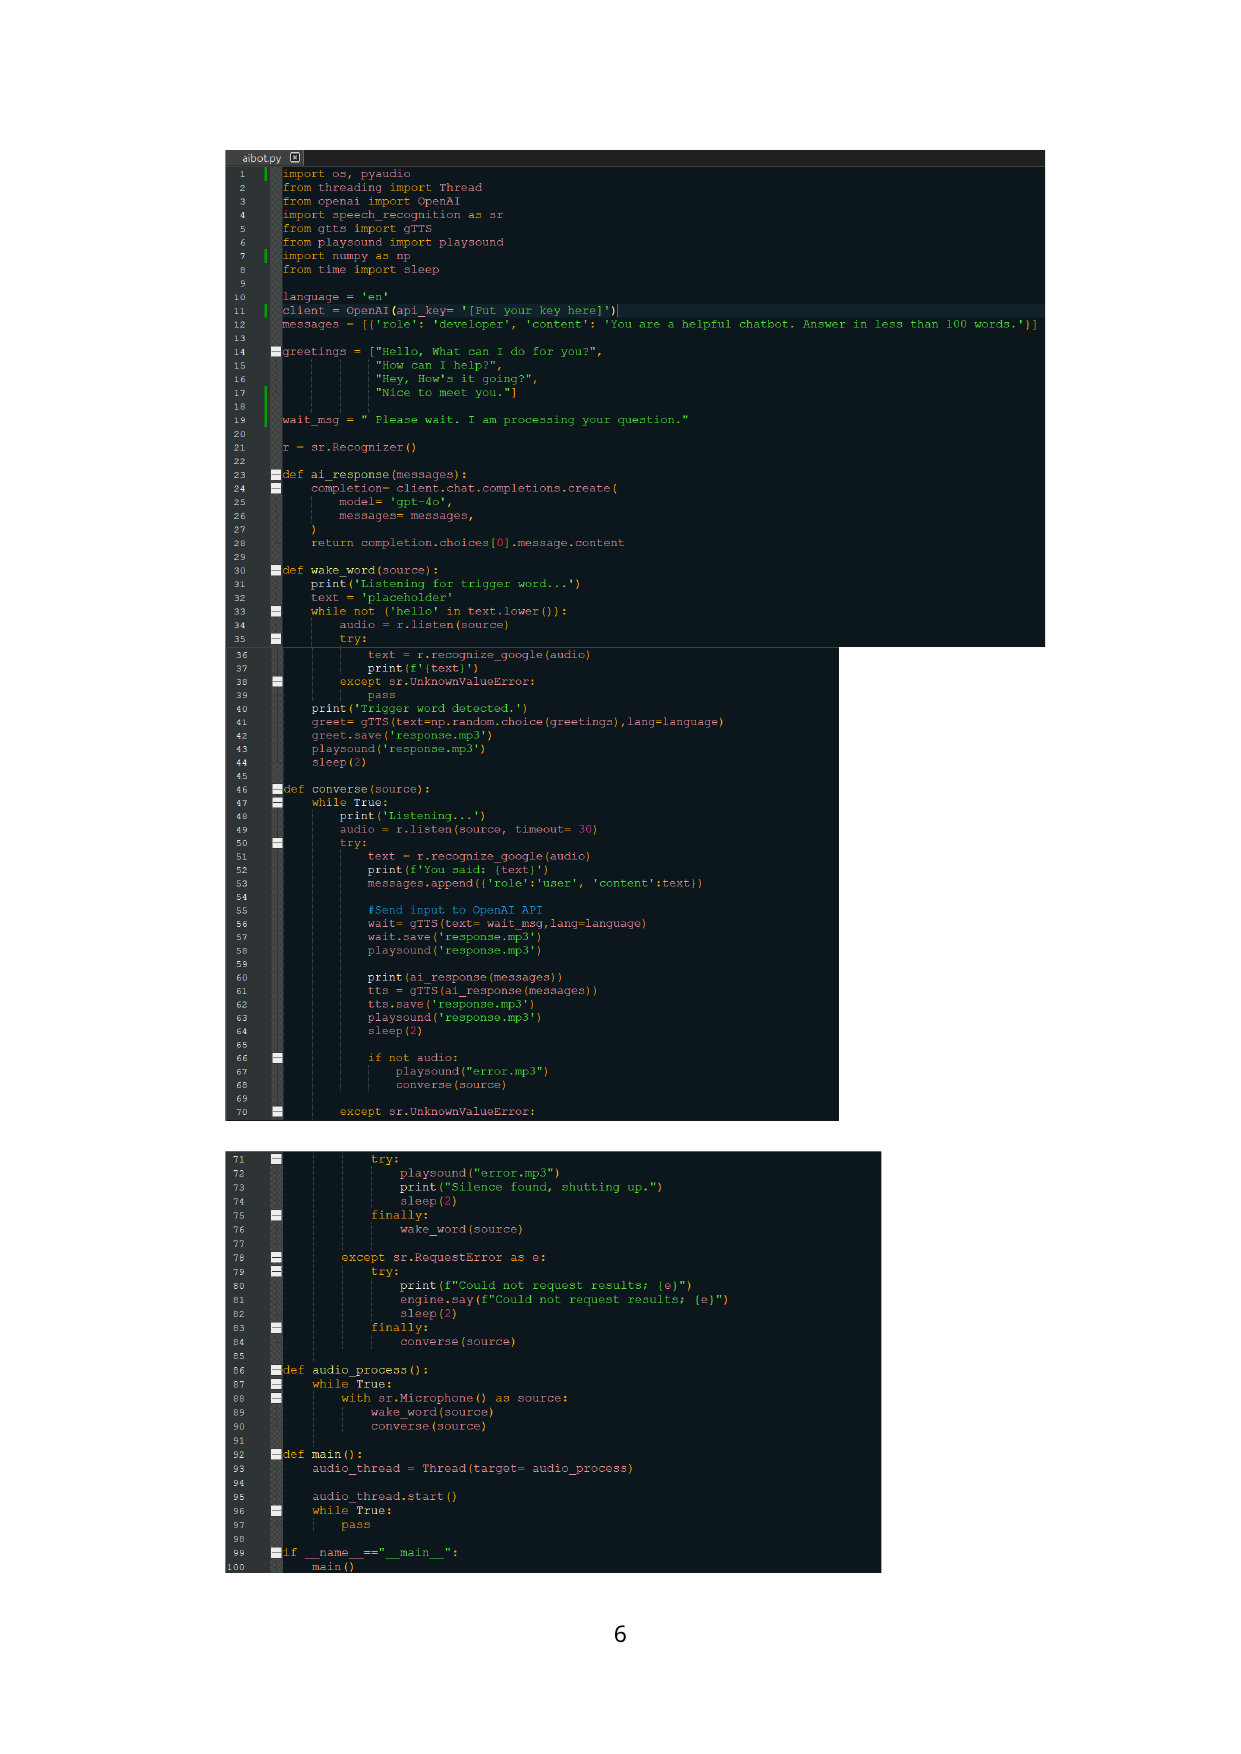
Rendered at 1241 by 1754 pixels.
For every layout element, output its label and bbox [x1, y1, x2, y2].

picture [225, 1151, 882, 1573]
picture [225, 150, 1045, 1121]
